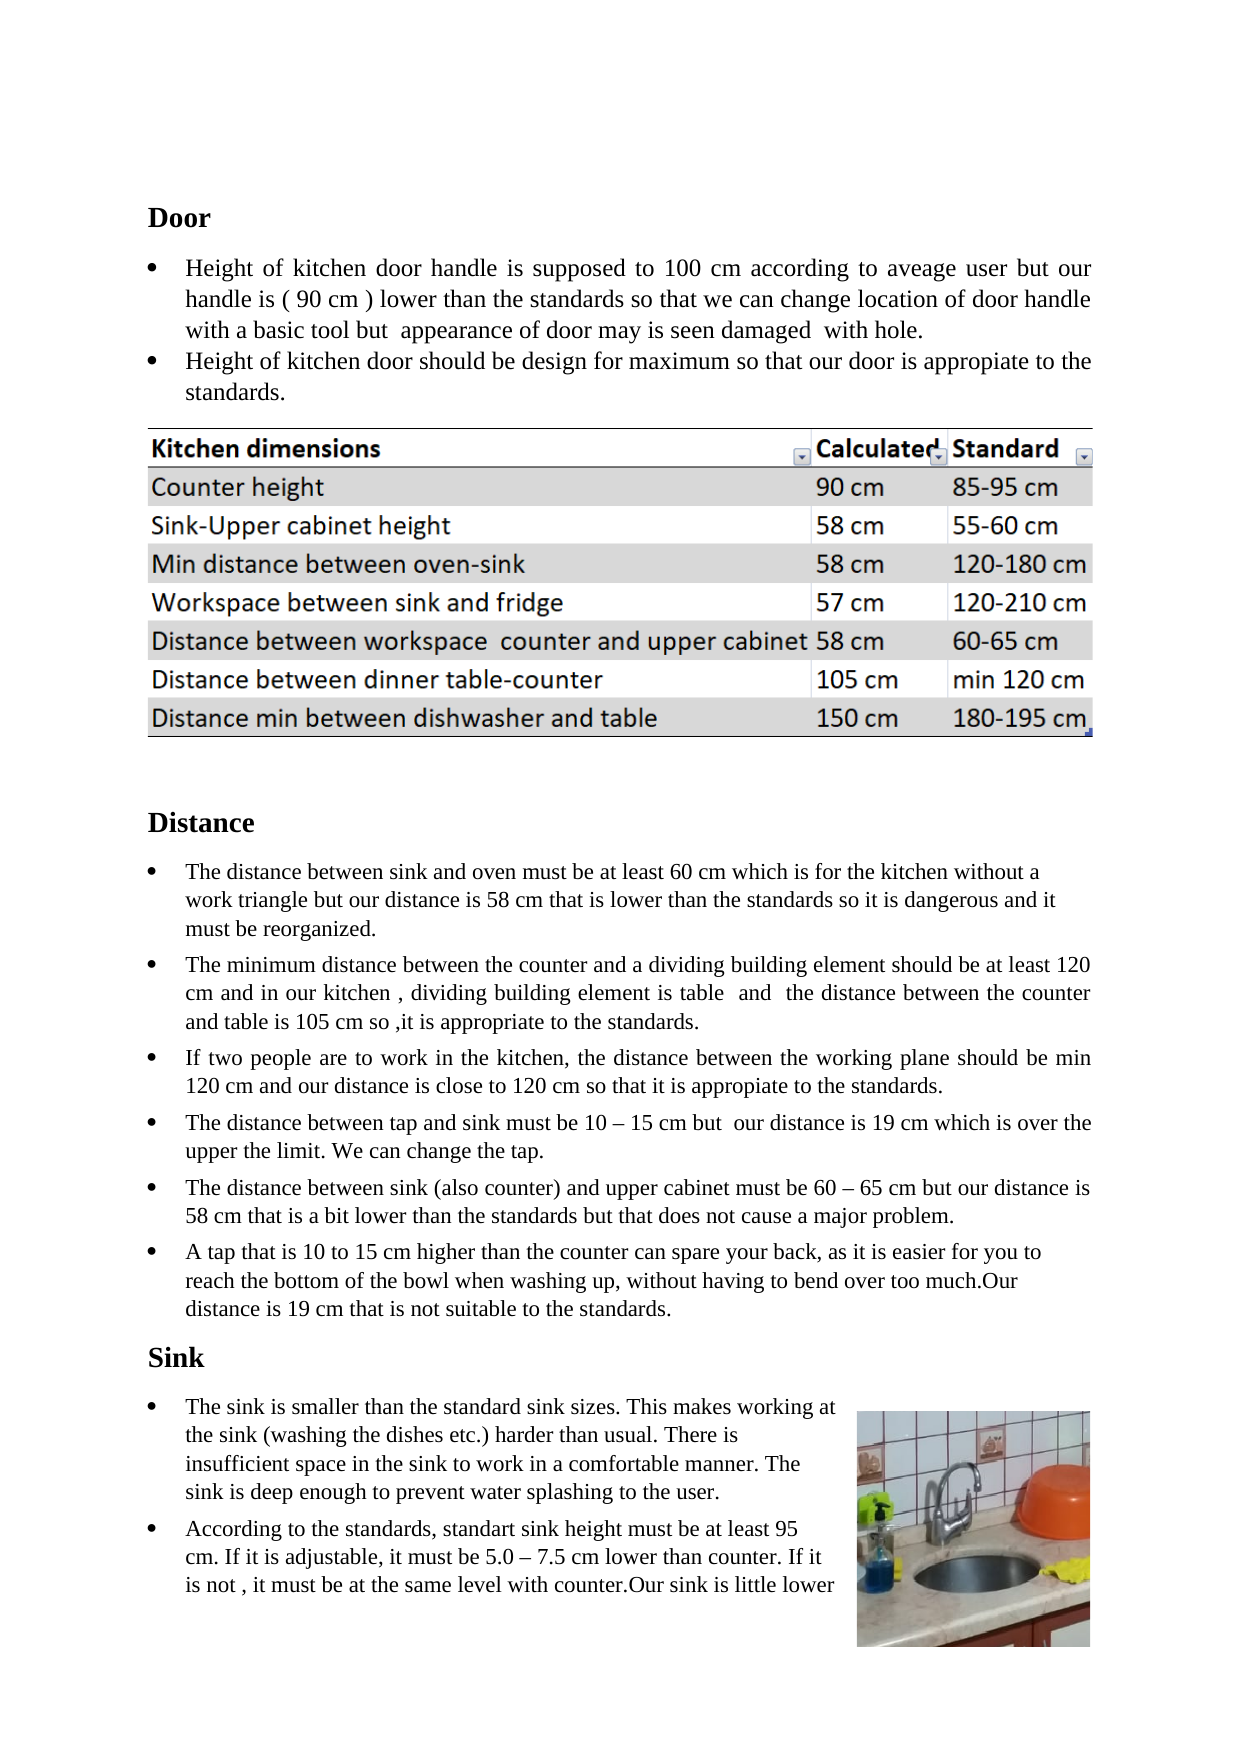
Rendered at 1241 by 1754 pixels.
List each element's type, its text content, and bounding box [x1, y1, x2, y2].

text Door [148, 200, 1093, 234]
picture [147, 428, 1093, 737]
text Distance [148, 805, 1093, 839]
picture [855, 1411, 1090, 1645]
list The sink is smaller than the standard sink sizes. This makes working at the sink (washing the dishes etc.) harder than usual. There is insufficient space in the sink to work in a comfortable manner. The sink is deep enough to prevent water splashing to the user. [148, 1393, 1093, 1505]
list The distance between tap and sink must be 10 – 15 cm but our distance is 19 cm which is over the upper the limit. We can change the tap. [148, 1109, 1093, 1164]
list The distance between sink and oven must be at least 60 cm which is for the kitchen without a work triangle but our distance is 58 cm that is lower than the standards so it is dangerous and it must be reorganized. [148, 858, 1093, 941]
list The minimum distance between the counter and a dividing building element should be at least 120 cm and in our kitchen , dividing building element is table and the distance between the counter and table is 105 cm so ,it is appropriate to the standards. [148, 951, 1093, 1034]
list A tap that is 10 to 15 cm higher than the counter can spare your back, as it is easier for you to reach the bottom of the bowl when washing up, without having to bend over too much.Our distance is 19 cm that is not suitable to the standards. [148, 1238, 1093, 1321]
list Height of kitchen door should be design for maximum so that our door is appropiate to the standards. [148, 346, 1093, 406]
text Sink [148, 1340, 1093, 1374]
list Height of kitchen door handle is supposed to 100 cm according to aveage user but our handle is ( 90 cm ) lower than the standards so that we can change location of door handle with a basic tool but appearance of door may is seen damaged with hole. [148, 253, 1093, 344]
list If two people are to work in the kitchen, the distance between the working plane should be min 120 cm and our distance is close to 120 cm so that it is appropiate to the standards. [148, 1044, 1093, 1099]
list The distance between sink (also counter) and upper cabinet must be 60 – 65 cm but our distance is 58 cm that is a bit lower than the standards but that does not cause a major problem. [148, 1173, 1093, 1228]
